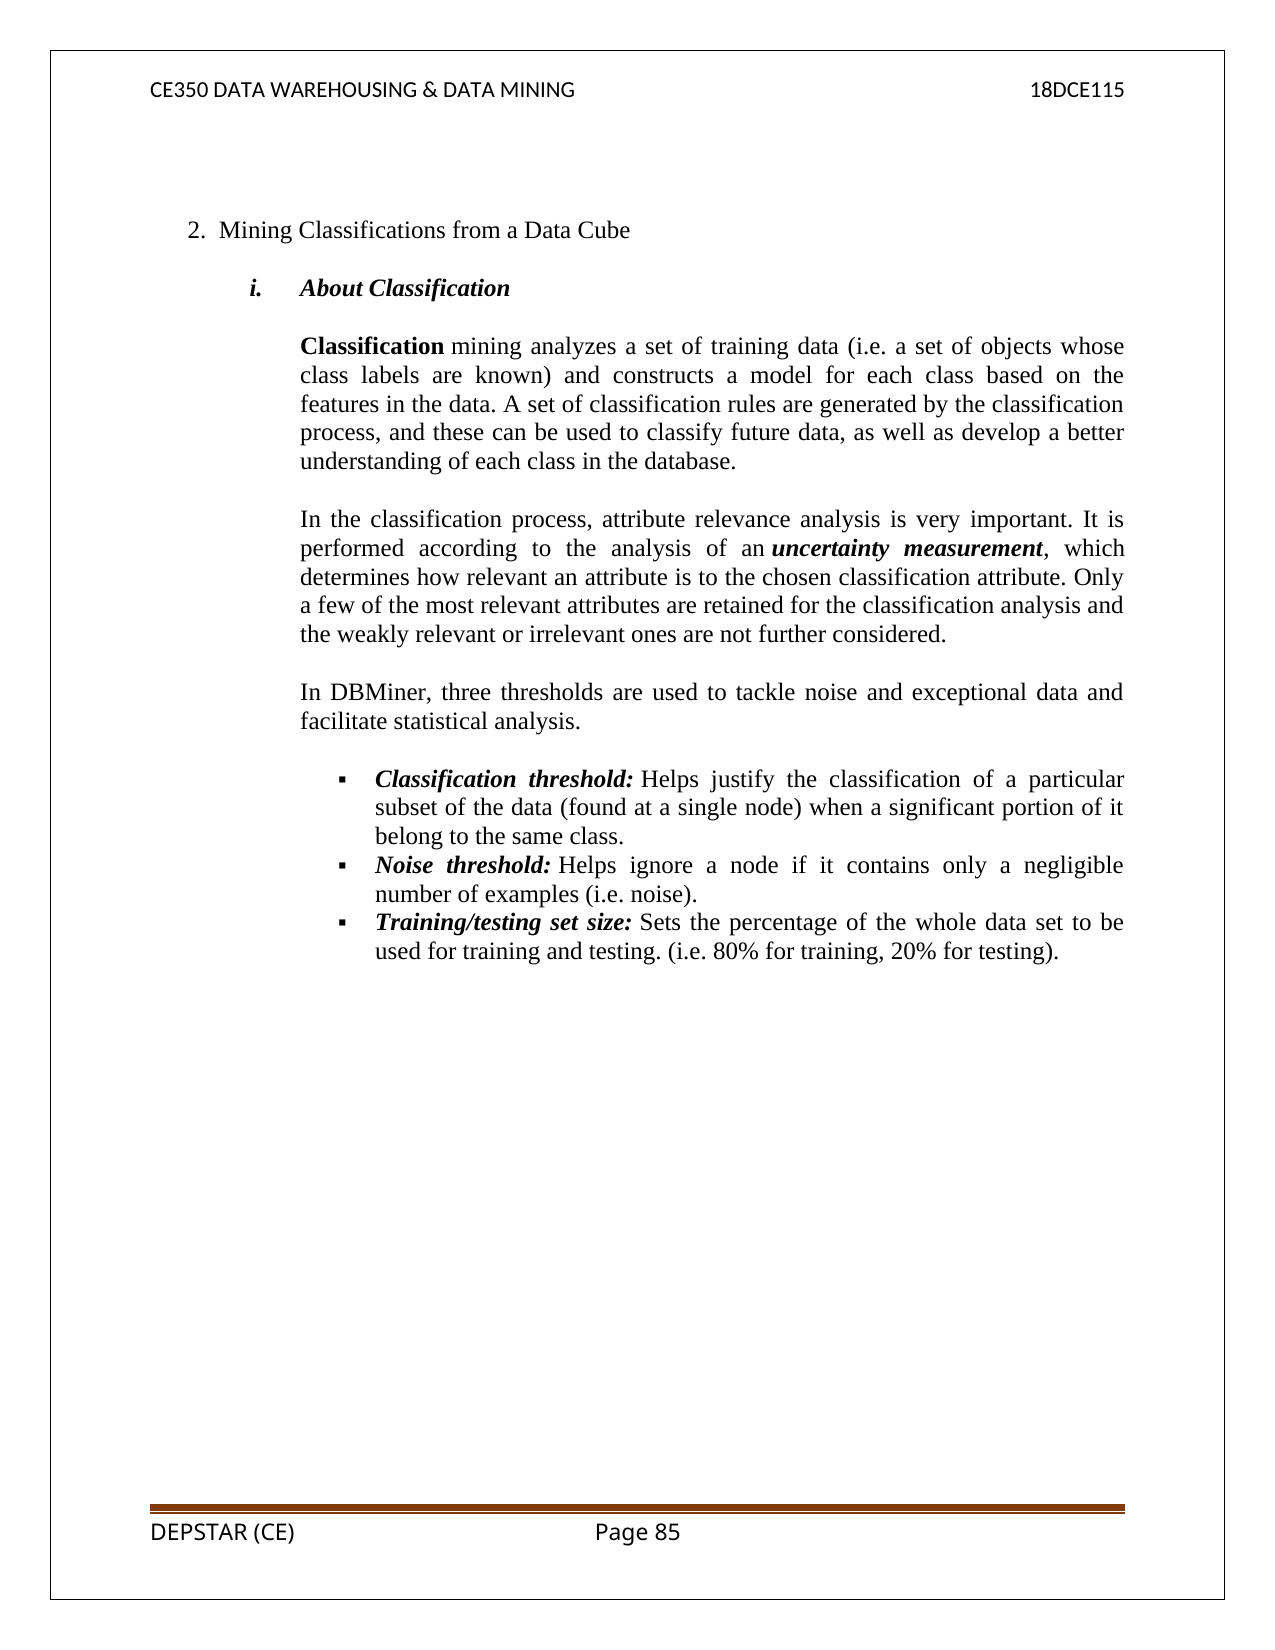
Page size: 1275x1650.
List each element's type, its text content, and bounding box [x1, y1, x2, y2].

subtitle About Classification [262, 273, 1125, 302]
text In DBMiner, three thresholds are used to tackle noise and exceptional data and facilitate statistical analysis. [300, 677, 1125, 734]
text Classification mining analyzes a set of training data (i.e. a set of objects whose class labels are known) and constructs a model for each class based on the features in the data. A set of classification rules are generated by the classification process, and these can be used to classify future data, as well as develop a better understanding of each class in the database. [300, 331, 1125, 475]
text In the classification process, attribute relevance analysis is very important. It is performed according to the analysis of an uncertainty measurement, which determines how relevant an attribute is to the chosen classification attribute. Only a few of the most relevant attributes are retained for the classification analysis and the weakly relevant or irrelevant ones are not further considered. [300, 504, 1125, 648]
list Training/testing set size: Sets the percentage of the whole data set to be used for training and testing. (i.e. 80% for training, 20% for testing). [337, 907, 1125, 965]
list Noise threshold: Helps ignore a node if it contains only a negligible number of examples (i.e. noise). [337, 850, 1125, 907]
list Classification threshold: Helps justify the classification of a particular subset of the data (found at a single node) when a significant portion of it belong to the same class. [337, 764, 1125, 850]
subtitle 2. Mining Classifications from a Data Cube [187, 215, 1125, 244]
